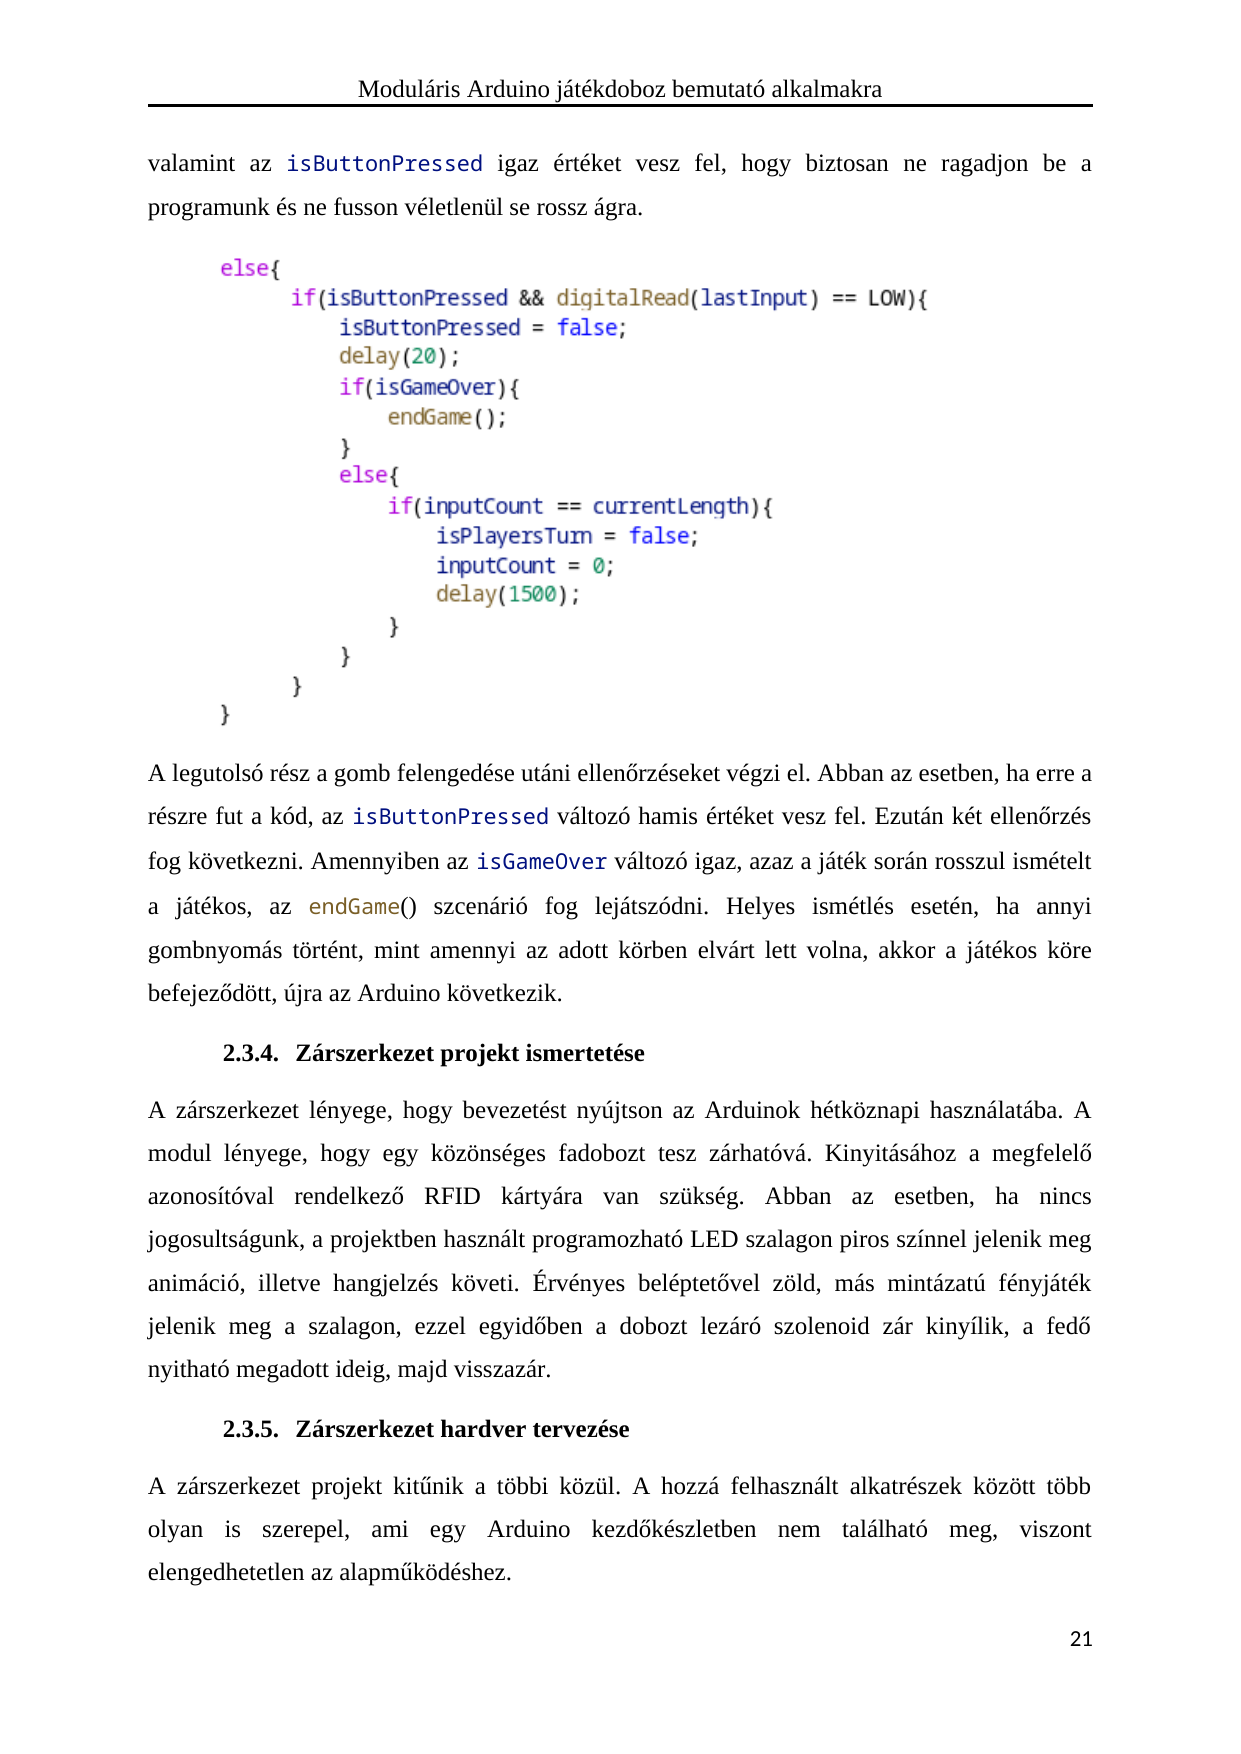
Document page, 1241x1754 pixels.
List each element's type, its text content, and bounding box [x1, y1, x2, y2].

text A zárszerkezet lényege, hogy bevezetést nyújtson az Arduinok hétköznapi használatába. A modul lényege, hogy egy közönséges fadobozt tesz zárhatóvá. Kinyitásához a megfelelő azonosítóval rendelkező RFID kártyára van szükség. Abban az esetben, ha nincs jogosultságunk, a projektben használt programozható LED szalagon piros színnel jelenik meg animáció, illetve hangjelzés követi. Érvényes beléptetővel zöld, más mintázatú fényjáték jelenik meg a szalagon, ezzel egyidőben a dobozt lezáró szolenoid zár kinyílik, a fedő nyitható megadott ideig, majd visszazár. [148, 1095, 1093, 1383]
subtitle Zárszerkezet projekt ismertetése [223, 1038, 1093, 1066]
text A legutolsó rész a gomb felengedése utáni ellenőrzéseket végzi el. Abban az esetben, ha erre a részre fut a kód, az isButtonPressed változó hamis értéket vesz fel. Ezután két ellenőrzés fog következni. Amennyiben az isGameOver változó igaz, azaz a játék során rosszul ismételt a játékos, az endGame() szcenárió fog lejátszódni. Helyes ismétlés esetén, ha annyi gombnyomás történt, mint amennyi az adott körben elvárt lett volna, akkor a játékos köre befejeződött, újra az Arduino következik. [148, 758, 1093, 1007]
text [148, 148, 1093, 221]
text A zárszerkezet projekt kitűnik a többi közül. A hozzá felhasznált alkatrészek között több olyan is szerepel, ami egy Arduino kezdőkészletben nem található meg, viszont elengedhetetlen az alapműködéshez. [148, 1471, 1093, 1586]
subtitle Zárszerkezet hardver tervezése [223, 1414, 1093, 1442]
